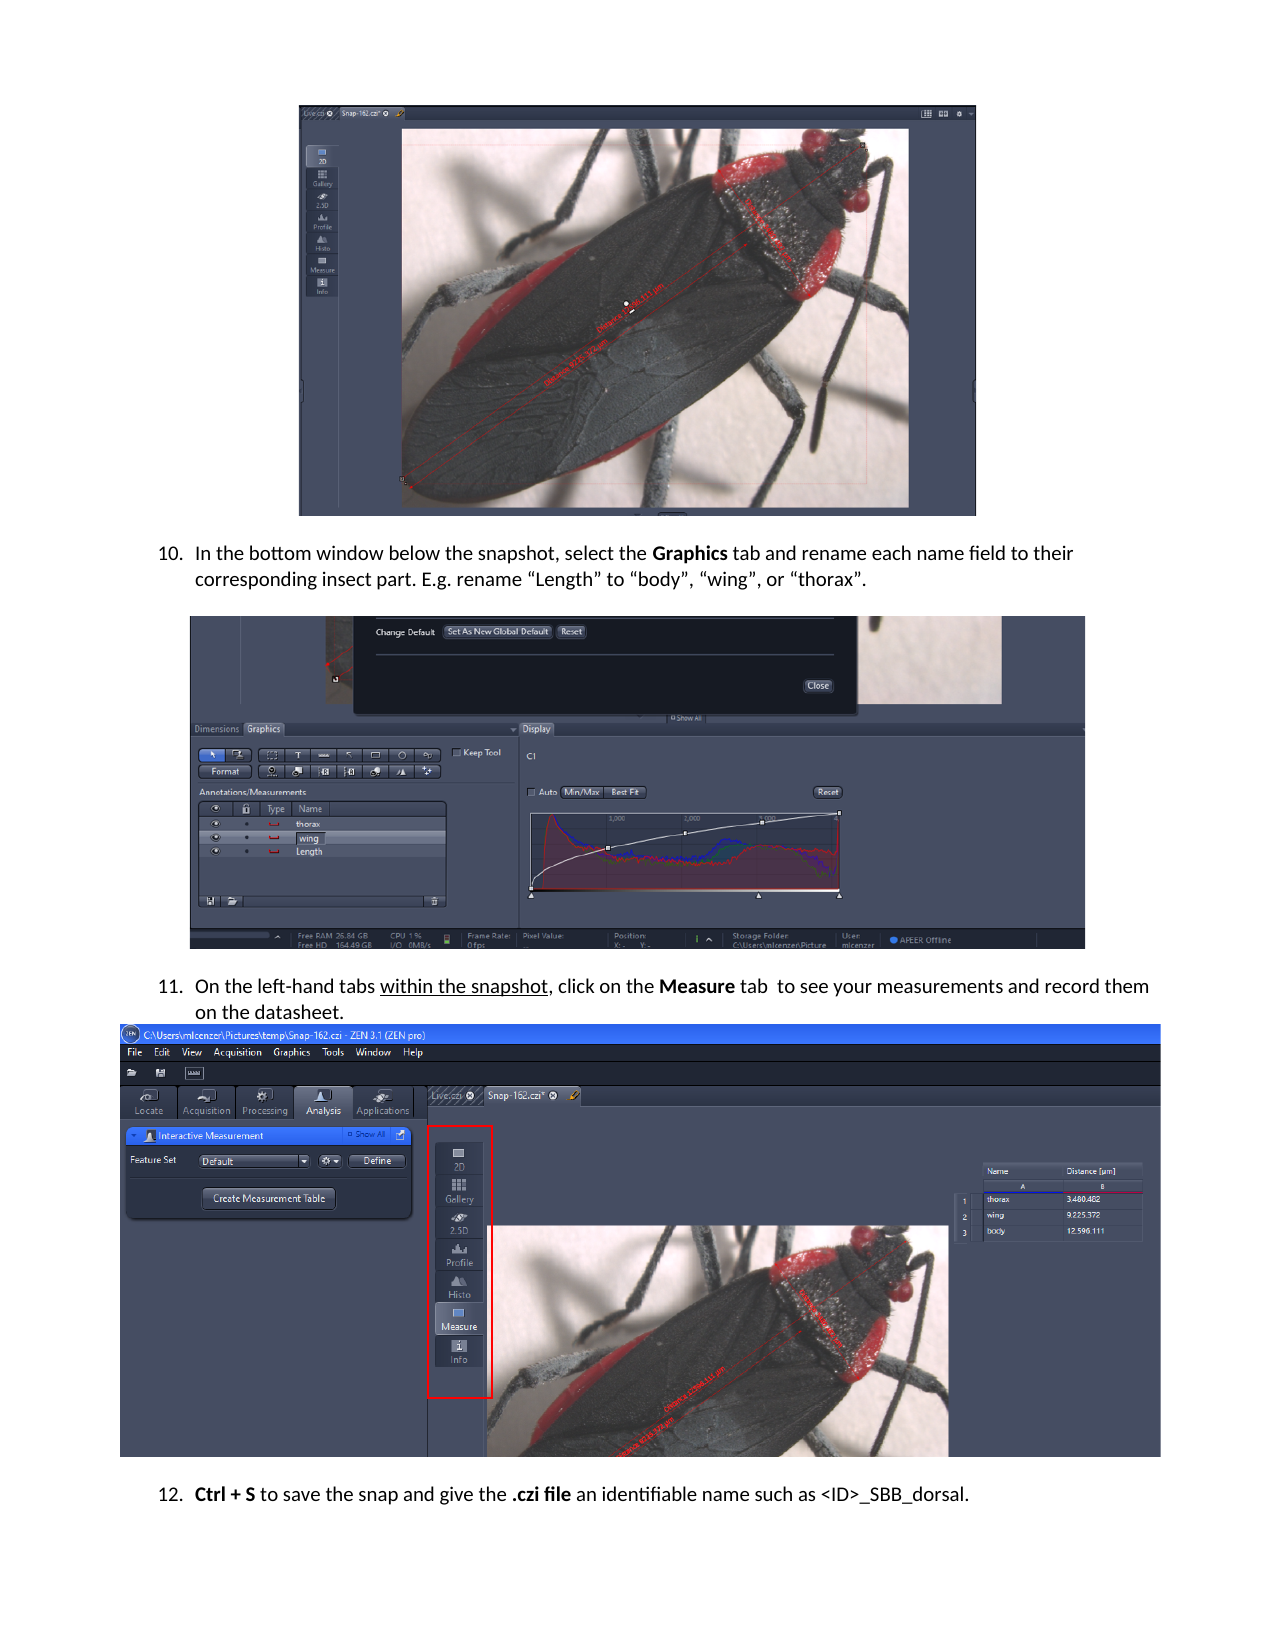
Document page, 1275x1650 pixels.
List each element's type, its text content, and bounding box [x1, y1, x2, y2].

picture [120, 1024, 1161, 1457]
list On the left-hand tabs within the snapshot, click on the Measure tab to see your measurements and record them on the datasheet. [157, 973, 1155, 1024]
picture [189, 616, 1086, 949]
picture [298, 105, 977, 516]
list In the bottom window below the snapshot, select the Graphics tab and rename each name field to their corresponding insect part. E.g. rename “Length” to “body”, “wing”, or “thorax”. [157, 541, 1155, 591]
list Ctrl + S to save the snap and give the .czi file an identifiable name such as <ID>_SBB_dorsal. [157, 1482, 1155, 1507]
